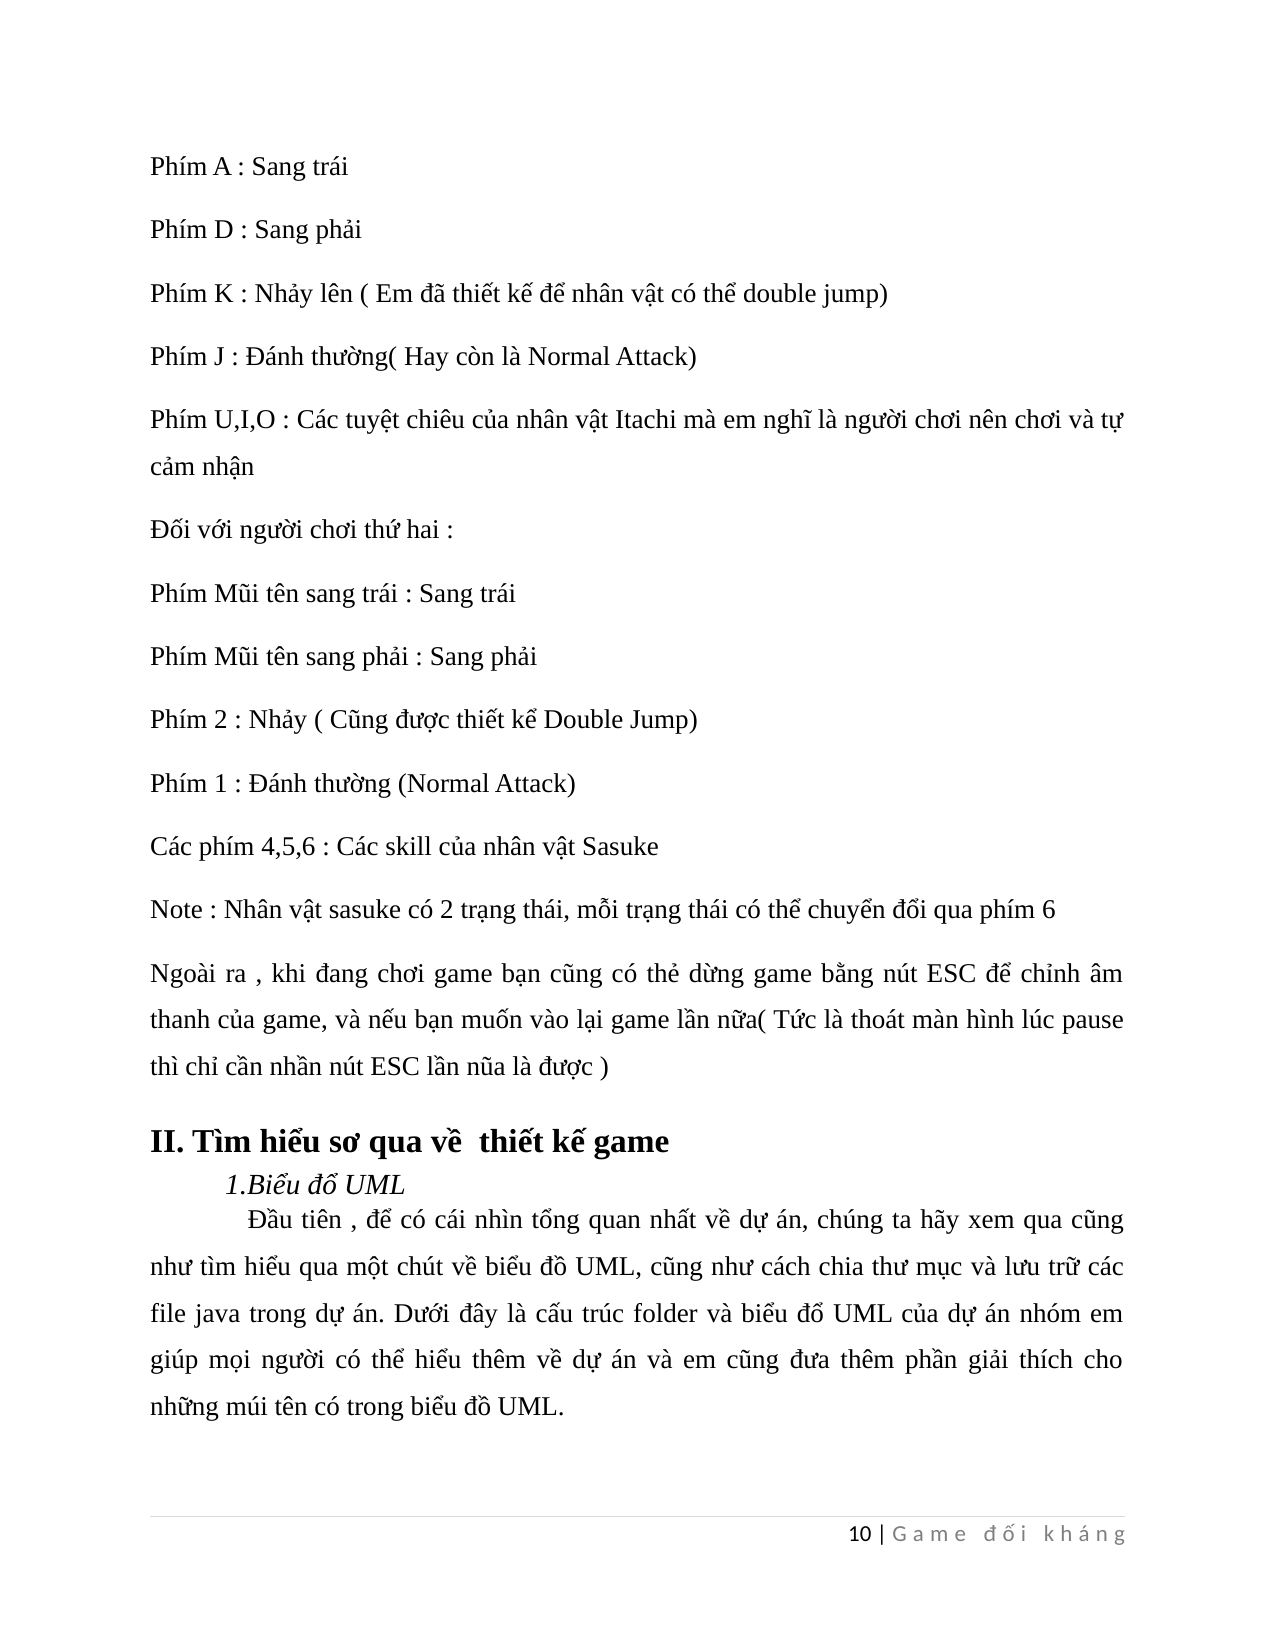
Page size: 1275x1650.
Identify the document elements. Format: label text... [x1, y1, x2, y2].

text Phím 1 : Đánh thường (Normal Attack) [150, 767, 1125, 798]
text Đầu tiên , để có cái nhìn tổng quan nhất về dự án, chúng ta hãy xem qua cũng như tìm hiểu qua một chút về biểu đồ UML, cũng như cách chia thư mục và lưu trữ các file java trong dự án. Dưới đây là cấu trúc folder và biểu đổ UML của dự án nhóm em giúp mọi người có thể hiểu thêm về dự án và em cũng đưa thêm phần giải thích cho những múi tên có trong biểu đồ UML. [150, 1203, 1125, 1421]
text Phím D : Sang phải [150, 213, 1125, 244]
text Phím 2 : Nhảy ( Cũng được thiết kể Double Jump) [150, 703, 1125, 734]
text Các phím 4,5,6 : Các skill của nhân vật Sasuke [150, 830, 1125, 861]
text Phím J : Đánh thường( Hay còn là Normal Attack) [150, 340, 1125, 371]
text Phím U,I,O : Các tuyệt chiêu của nhân vật Itachi mà em nghĩ là người chơi nên chơi và tự cảm nhận [150, 403, 1125, 481]
text Ngoài ra , khi đang chơi game bạn cũng có thẻ dừng game bằng nút ESC để chỉnh âm thanh của game, và nếu bạn muốn vào lại game lần nữa( Tức là thoát màn hình lúc pause thì chỉ cần nhần nút ESC lần nũa là được ) [150, 957, 1125, 1081]
text Note : Nhân vật sasuke có 2 trạng thái, mỗi trạng thái có thể chuyển đổi qua phím 6 [150, 893, 1125, 924]
text Đối với người chơi thứ hai : [150, 513, 1125, 544]
text Phím K : Nhảy lên ( Em đã thiết kế để nhân vật có thể double jump) [150, 277, 1125, 308]
text Phím Mũi tên sang phải : Sang phải [150, 640, 1125, 671]
subtitle 1.Biểu đổ UML [150, 1167, 1125, 1201]
text Phím Mũi tên sang trái : Sang trái [150, 577, 1125, 608]
subtitle II. Tìm hiểu sơ qua về thiết kế game [150, 1122, 1125, 1160]
text Phím A : Sang trái [150, 150, 1125, 181]
